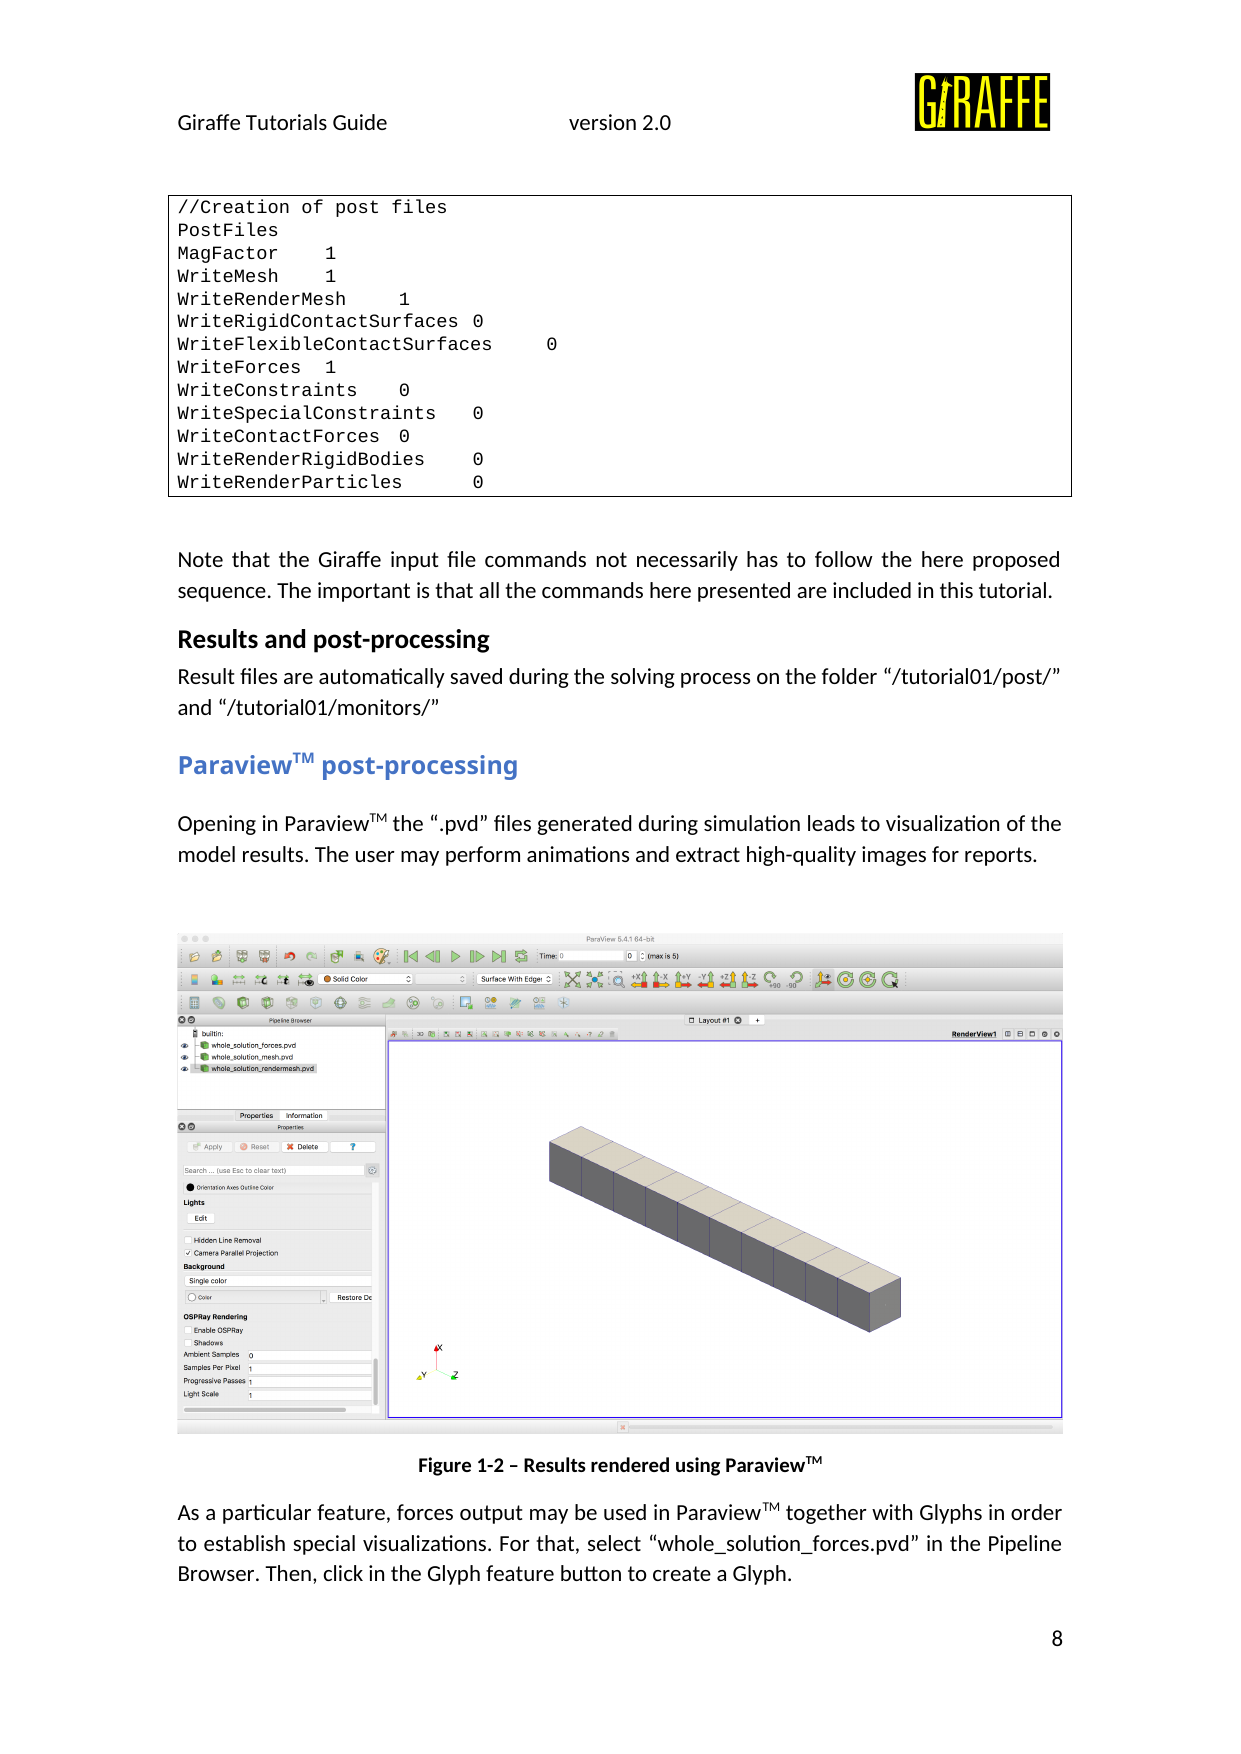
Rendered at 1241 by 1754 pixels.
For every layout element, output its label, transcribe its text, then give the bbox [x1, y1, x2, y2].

subtitle Results and post-processing [177, 623, 1063, 656]
text PostFiles [169, 217, 1071, 240]
text WriteMesh 1 [169, 263, 1071, 286]
picture [177, 933, 1063, 1434]
text WriteSpecialConstraints 0 [169, 401, 1071, 424]
text MagFactor 1 [169, 240, 1071, 263]
text Note that the Giraffe input file commands not necessarily has to follow the here proposed sequence. The important is that all the commands here presented are included in this tutorial. [177, 546, 1063, 604]
subtitle ParaviewTM post-processing [177, 748, 1063, 782]
text WriteRenderParticles 0 [169, 469, 1071, 496]
text WriteContactForces 0 [169, 424, 1071, 447]
text WriteFlexibleContactSurfaces 0 [169, 332, 1071, 355]
text WriteRigidContactSurfaces 0 [169, 309, 1071, 332]
text WriteConstraints 0 [169, 378, 1071, 401]
text //Creation of post files [169, 196, 1071, 217]
text As a particular feature, forces output may be used in ParaviewTM together with Glyphs in order to establish special visualizations. For that, select “whole_solution_forces.pvd” in the Pipeline Browser. Then, click in the Glyph feature button to create a Glyph. [177, 1498, 1063, 1587]
text WriteRenderRigidBodies 0 [169, 447, 1071, 469]
text WriteForces 1 [169, 355, 1071, 378]
picture [914, 73, 1051, 131]
text Result files are automatically saved during the solving process on the folder “/tutorial01/post/” and “/tutorial01/monitors/” [177, 662, 1063, 721]
text Opening in ParaviewTM the “.pvd” files generated during simulation leads to visualization of the model results. The user may perform animations and extract high-quality images for reports. [177, 809, 1063, 868]
text WriteRenderMesh 1 [169, 286, 1071, 309]
text Figure 1-2 – Results rendered using ParaviewTM [177, 1452, 1063, 1478]
